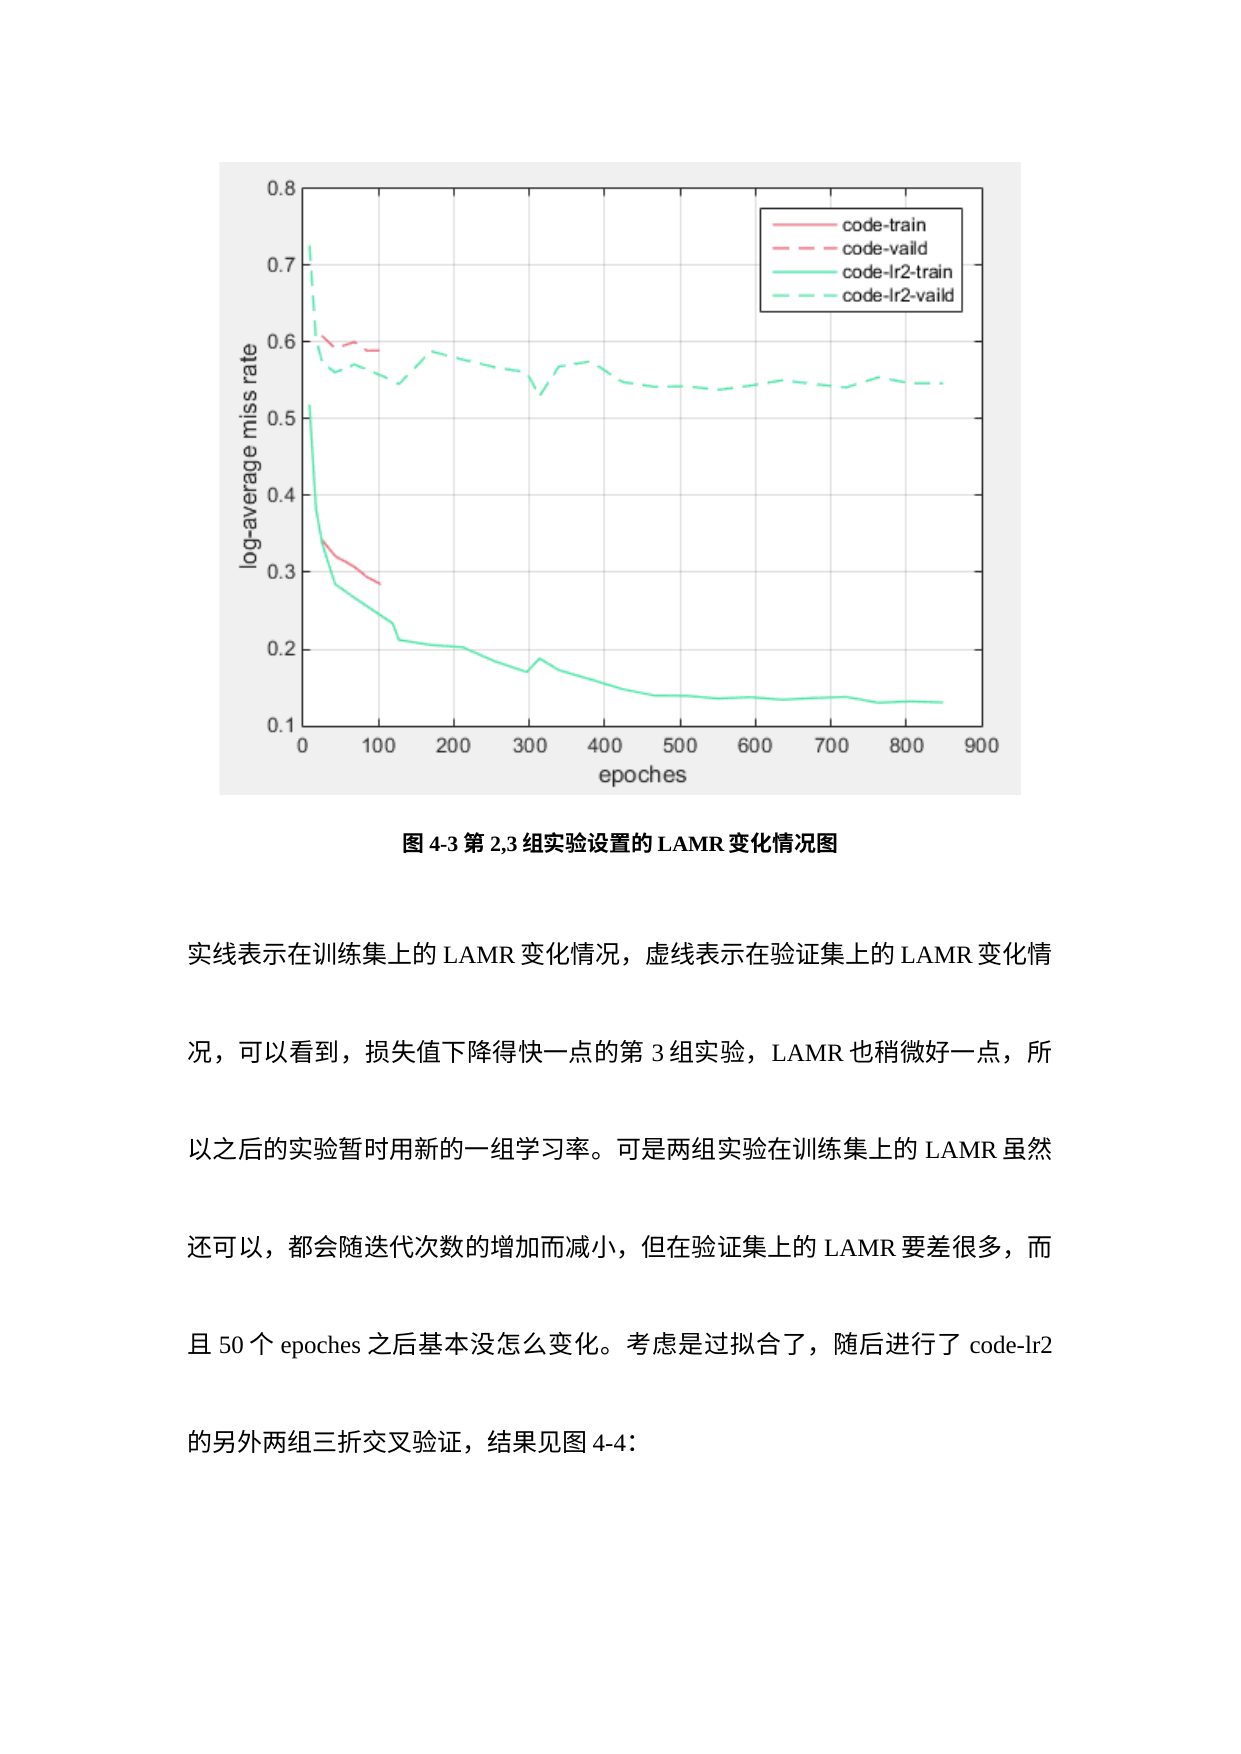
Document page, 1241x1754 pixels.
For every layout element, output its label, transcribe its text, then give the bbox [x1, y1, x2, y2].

picture [219, 162, 1021, 795]
text 图 4-3 第2,3组实验设置的LAMR变化情况图 [187, 825, 1053, 858]
text 实线表示在训练集上的LAMR变化情况，虚线表示在验证集上的LAMR变化情况，可以看到，损失值下降得快一点的第3组实验，LAMR也稍微好一点，所以之后的实验暂时用新的一组学习率。可是两组实验在训练集上的LAMR虽然还可以，都会随迭代次数的增加而减小，但在验证集上的LAMR要差很多，而且50个epoches之后基本没怎么变化。考虑是过拟合了，随后进行了code-lr2的另外两组三折交叉验证，结果见图4-4： [187, 921, 1053, 1473]
